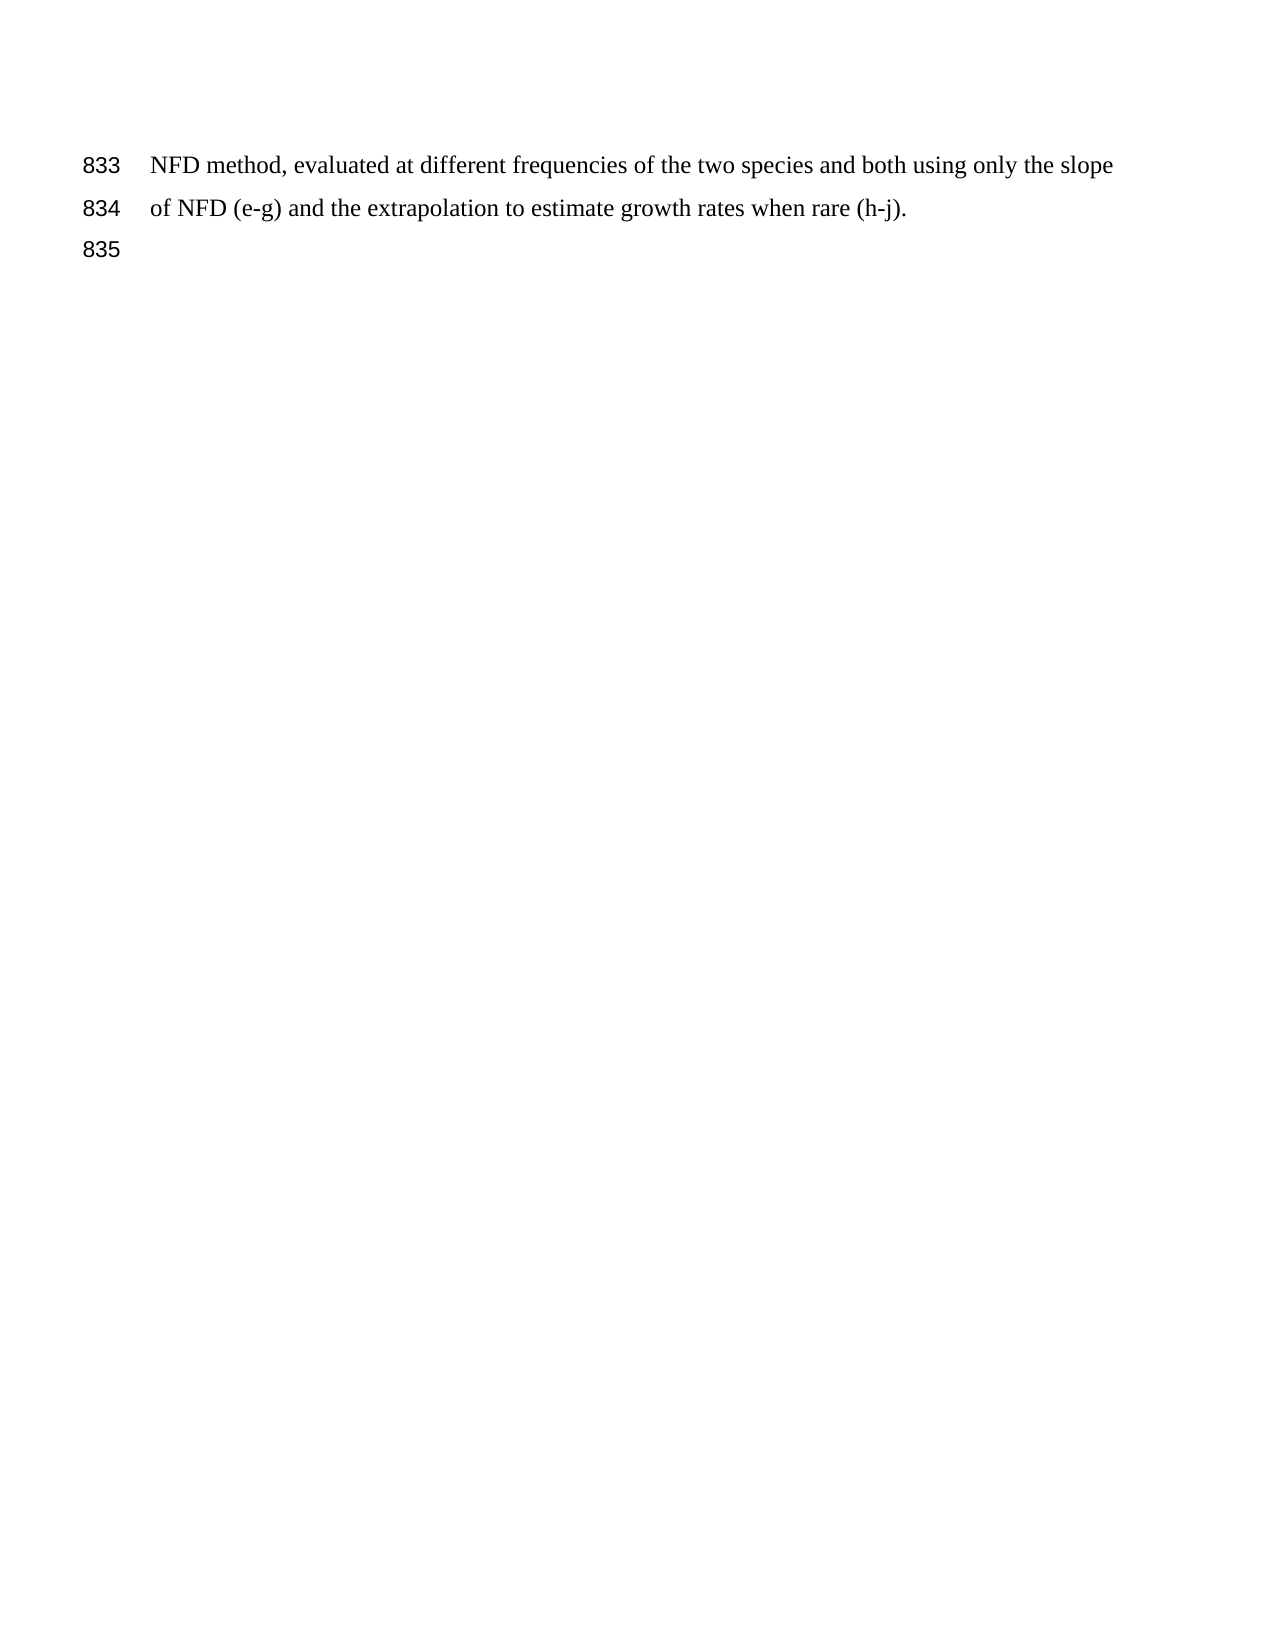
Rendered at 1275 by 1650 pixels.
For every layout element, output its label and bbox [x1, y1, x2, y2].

text [150, 150, 1125, 222]
